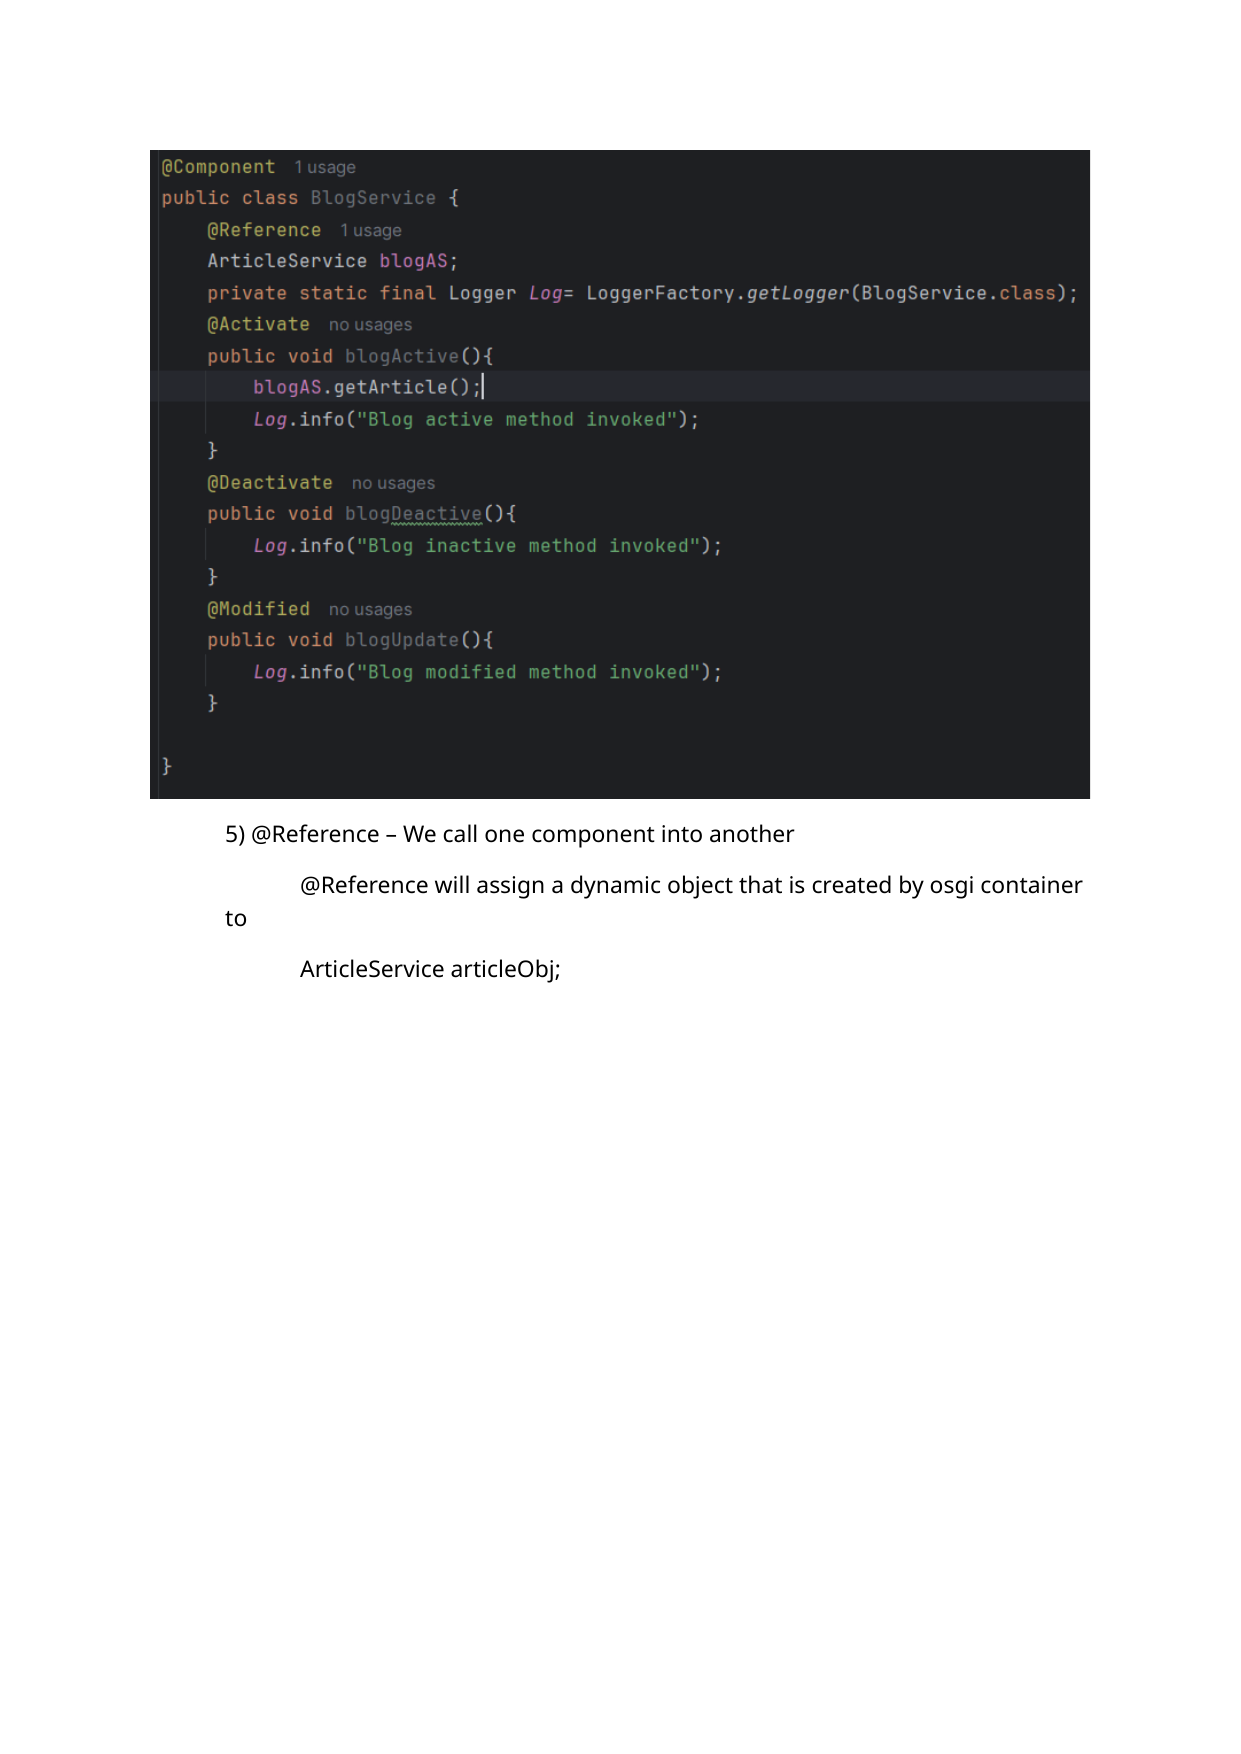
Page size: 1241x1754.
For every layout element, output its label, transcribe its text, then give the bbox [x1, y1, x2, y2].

text @Reference will assign a dynamic object that is created by osgi container to [225, 868, 1090, 933]
picture [150, 150, 1091, 799]
text 5) @Reference – We call one component into another [150, 818, 1090, 849]
text ArticleService articleObj; [225, 953, 1090, 984]
